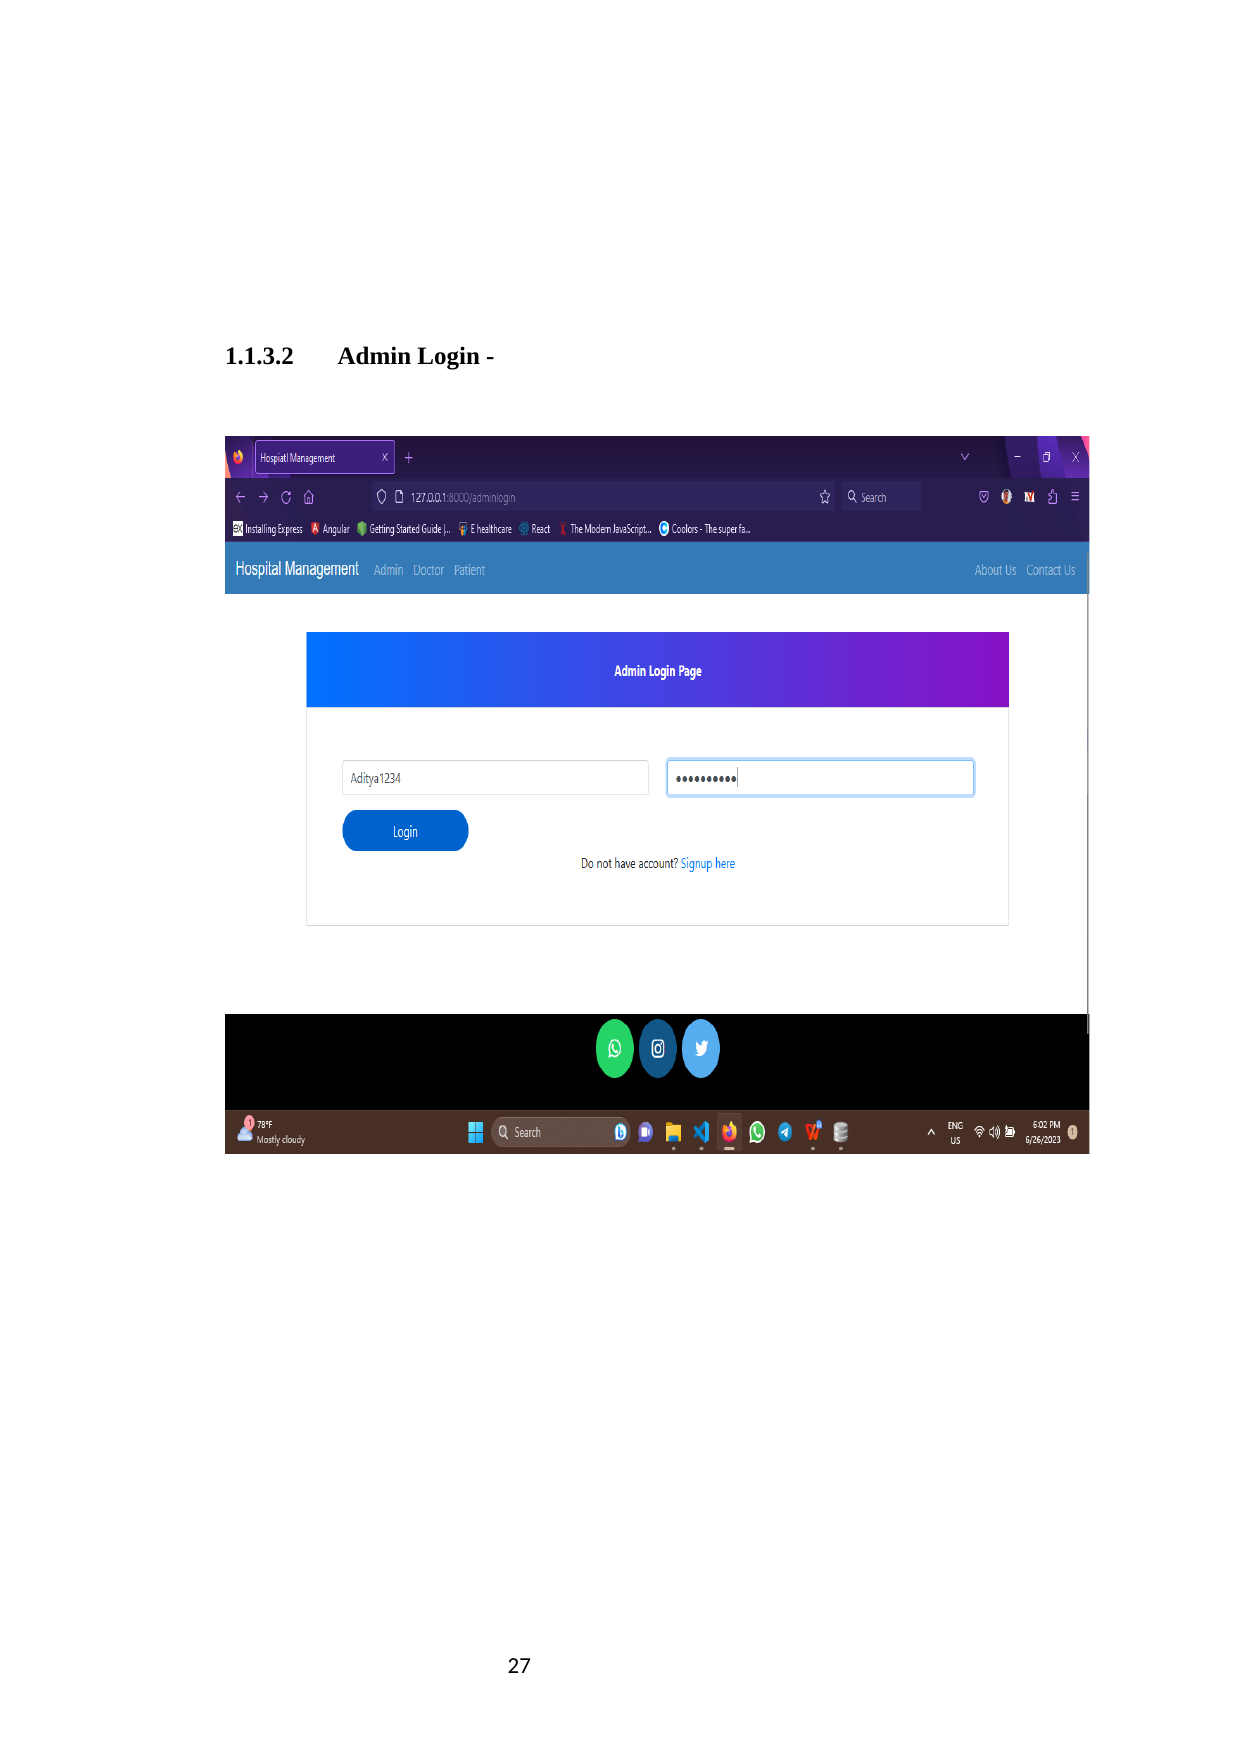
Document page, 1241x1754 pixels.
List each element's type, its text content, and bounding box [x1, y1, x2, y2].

list Admin Login - [225, 341, 1090, 369]
picture [225, 436, 1090, 1154]
